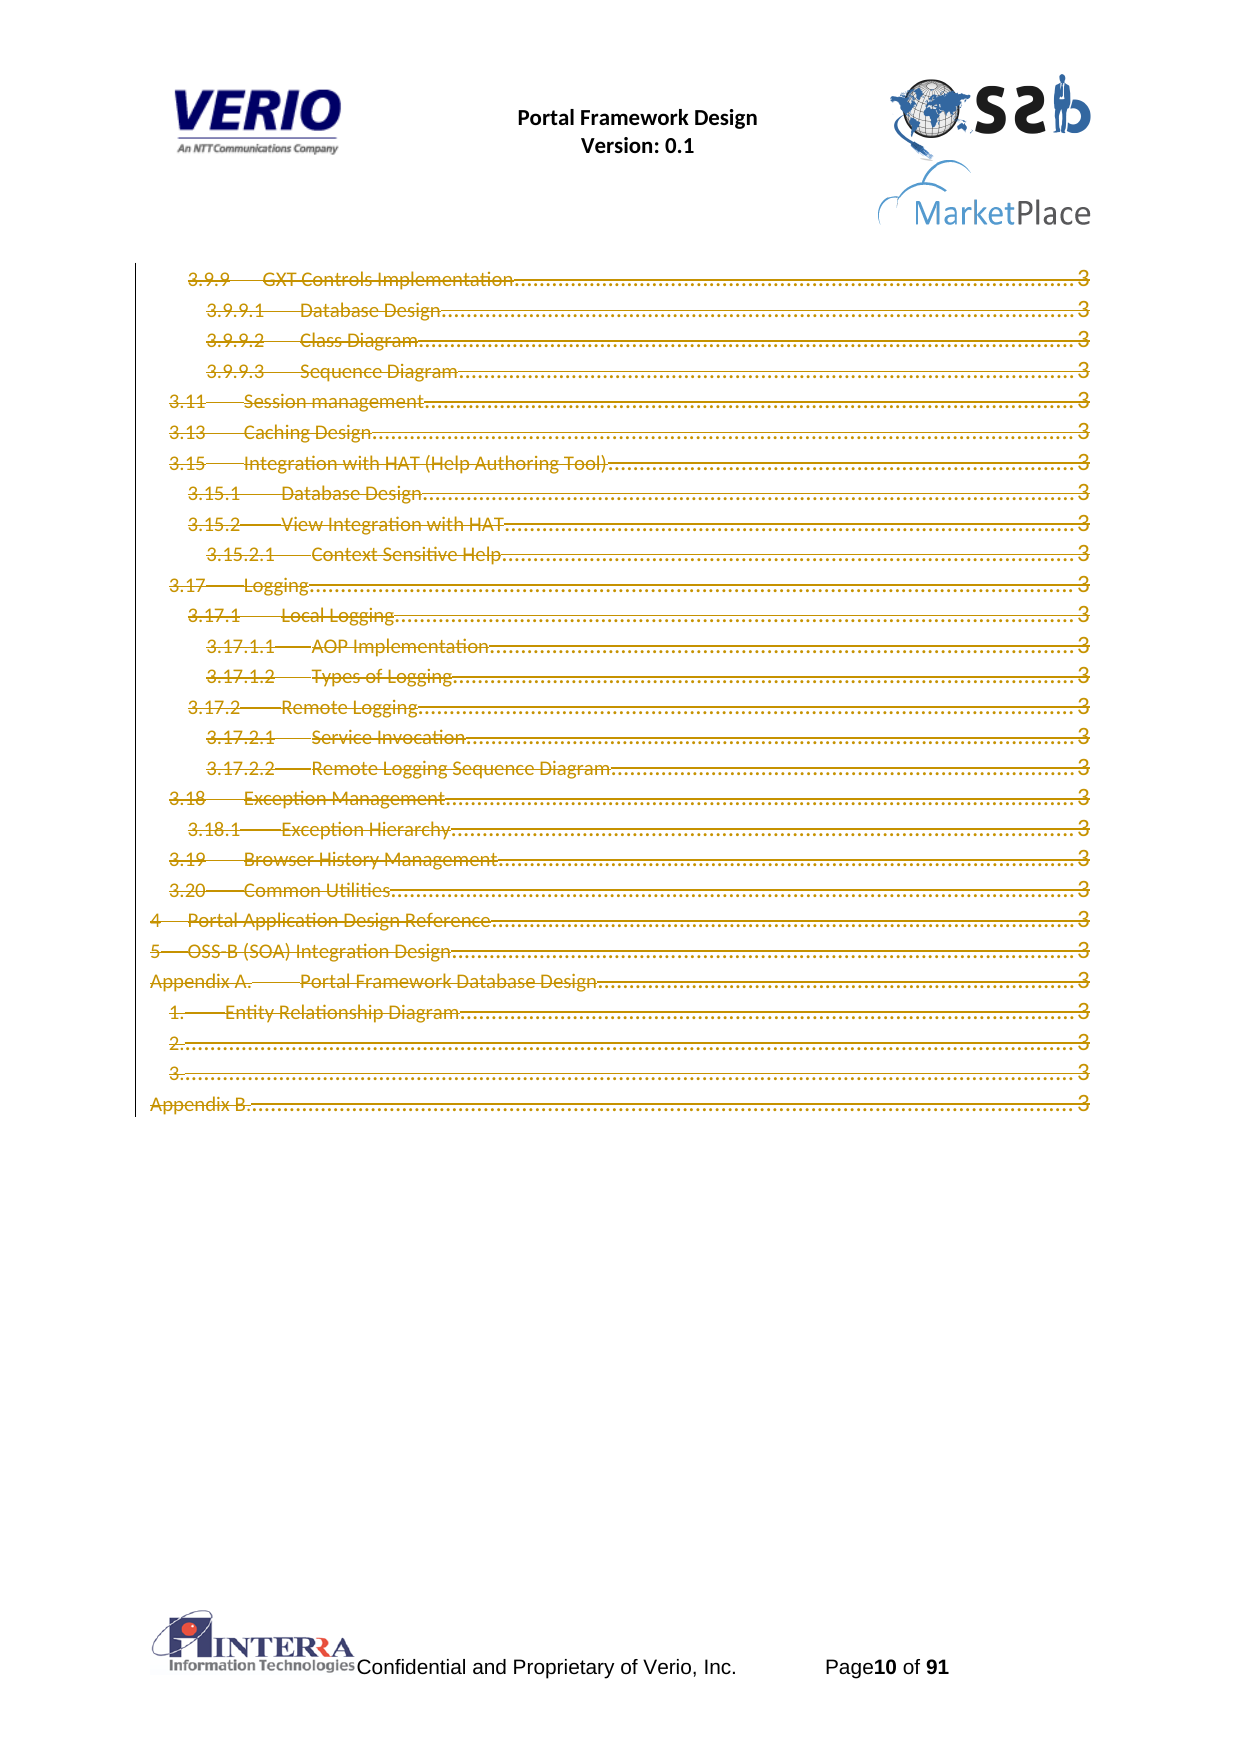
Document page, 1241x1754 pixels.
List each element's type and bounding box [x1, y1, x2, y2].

picture [150, 1608, 357, 1675]
picture [878, 74, 1091, 235]
picture [156, 75, 357, 168]
